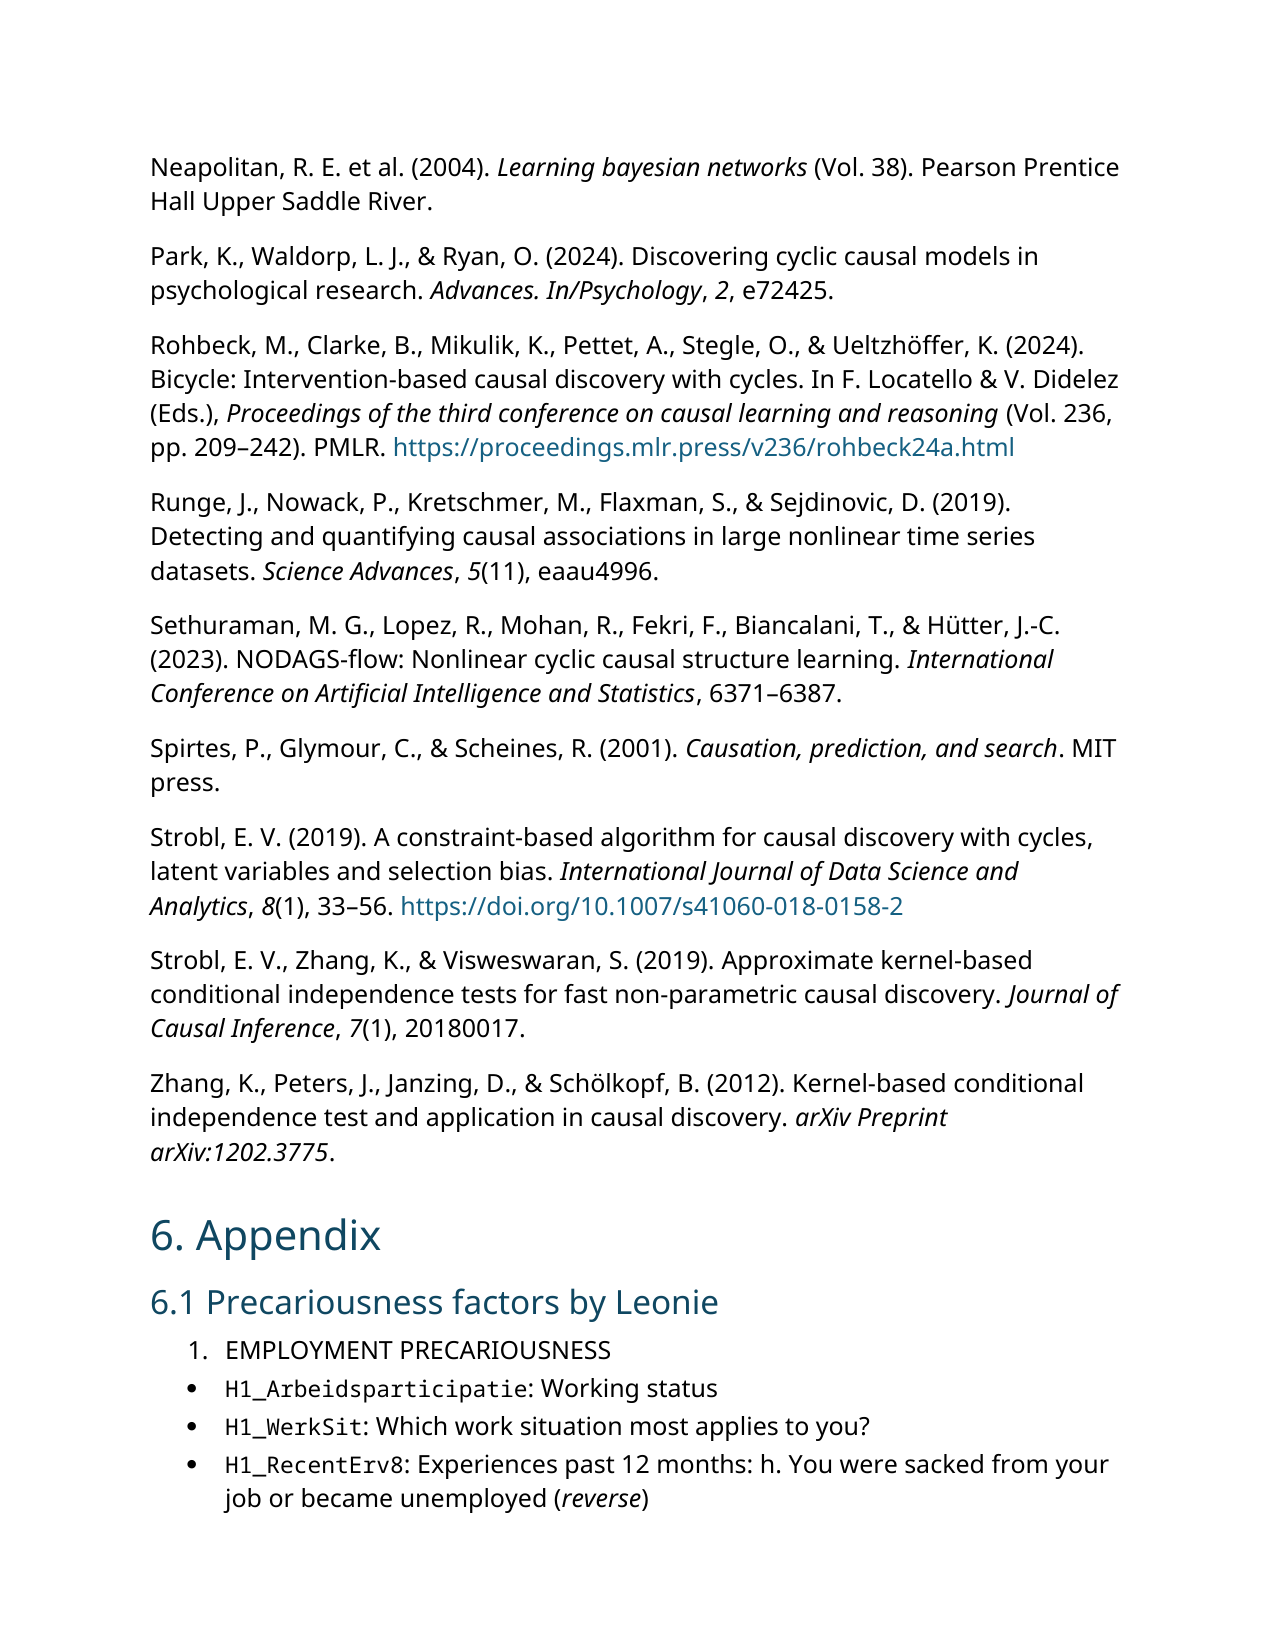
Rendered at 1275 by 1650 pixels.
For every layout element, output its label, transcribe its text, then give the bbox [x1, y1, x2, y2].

list H1_RecentErv8: Experiences past 12 months: h. You were sacked from your job or became unemployed (reverse) [187, 1446, 1125, 1514]
text Runge, J., Nowack, P., Kretschmer, M., Flaxman, S., & Sejdinovic, D. (2019). Detecting and quantifying causal associations in large nonlinear time series datasets. Science Advances, 5(11), eaau4996. [150, 485, 1125, 587]
text Zhang, K., Peters, J., Janzing, D., & Schölkopf, B. (2012). Kernel-based conditional independence test and application in causal discovery. arXiv Preprint arXiv:1202.3775. [150, 1066, 1125, 1168]
text Park, K., Waldorp, L. J., & Ryan, O. (2024). Discovering cyclic causal models in psychological research. Advances. In/Psychology, 2, e72425. [150, 239, 1125, 307]
list H1_WerkSit: Which work situation most applies to you? [187, 1408, 1125, 1443]
text Rohbeck, M., Clarke, B., Mikulik, K., Pettet, A., Stegle, O., & Ueltzhöffer, K. (2024). Bicycle: Intervention-based causal discovery with cycles. In F. Locatello & V. Didelez (Eds.), Proceedings of the third conference on causal learning and reasoning (Vol. 236, pp. 209–242). PMLR. https://proceedings.mlr.press/v236/rohbeck24a.html [150, 328, 1125, 464]
subtitle 6.1 Precariousness factors by Leonie [150, 1279, 1125, 1324]
text Strobl, E. V., Zhang, K., & Visweswaran, S. (2019). Approximate kernel-based conditional independence tests for fast non-parametric causal discovery. Journal of Causal Inference, 7(1), 20180017. [150, 943, 1125, 1045]
text Strobl, E. V. (2019). A constraint-based algorithm for causal discovery with cycles, latent variables and selection bias. International Journal of Data Science and Analytics, 8(1), 33–56. https://doi.org/10.1007/s41060-018-0158-2 [150, 820, 1125, 922]
text Neapolitan, R. E. et al. (2004). Learning bayesian networks (Vol. 38). Pearson Prentice Hall Upper Saddle River. [150, 150, 1125, 218]
text Spirtes, P., Glymour, C., & Scheines, R. (2001). Causation, prediction, and search. MIT press. [150, 731, 1125, 799]
list EMPLOYMENT PRECARIOUSNESS [187, 1333, 1125, 1367]
text Sethuraman, M. G., Lopez, R., Mohan, R., Fekri, F., Biancalani, T., & Hütter, J.-C. (2023). NODAGS-flow: Nonlinear cyclic causal structure learning. International Conference on Artificial Intelligence and Statistics, 6371–6387. [150, 608, 1125, 710]
subtitle 6. Appendix [150, 1206, 1125, 1262]
list H1_Arbeidsparticipatie: Working status [187, 1371, 1125, 1405]
